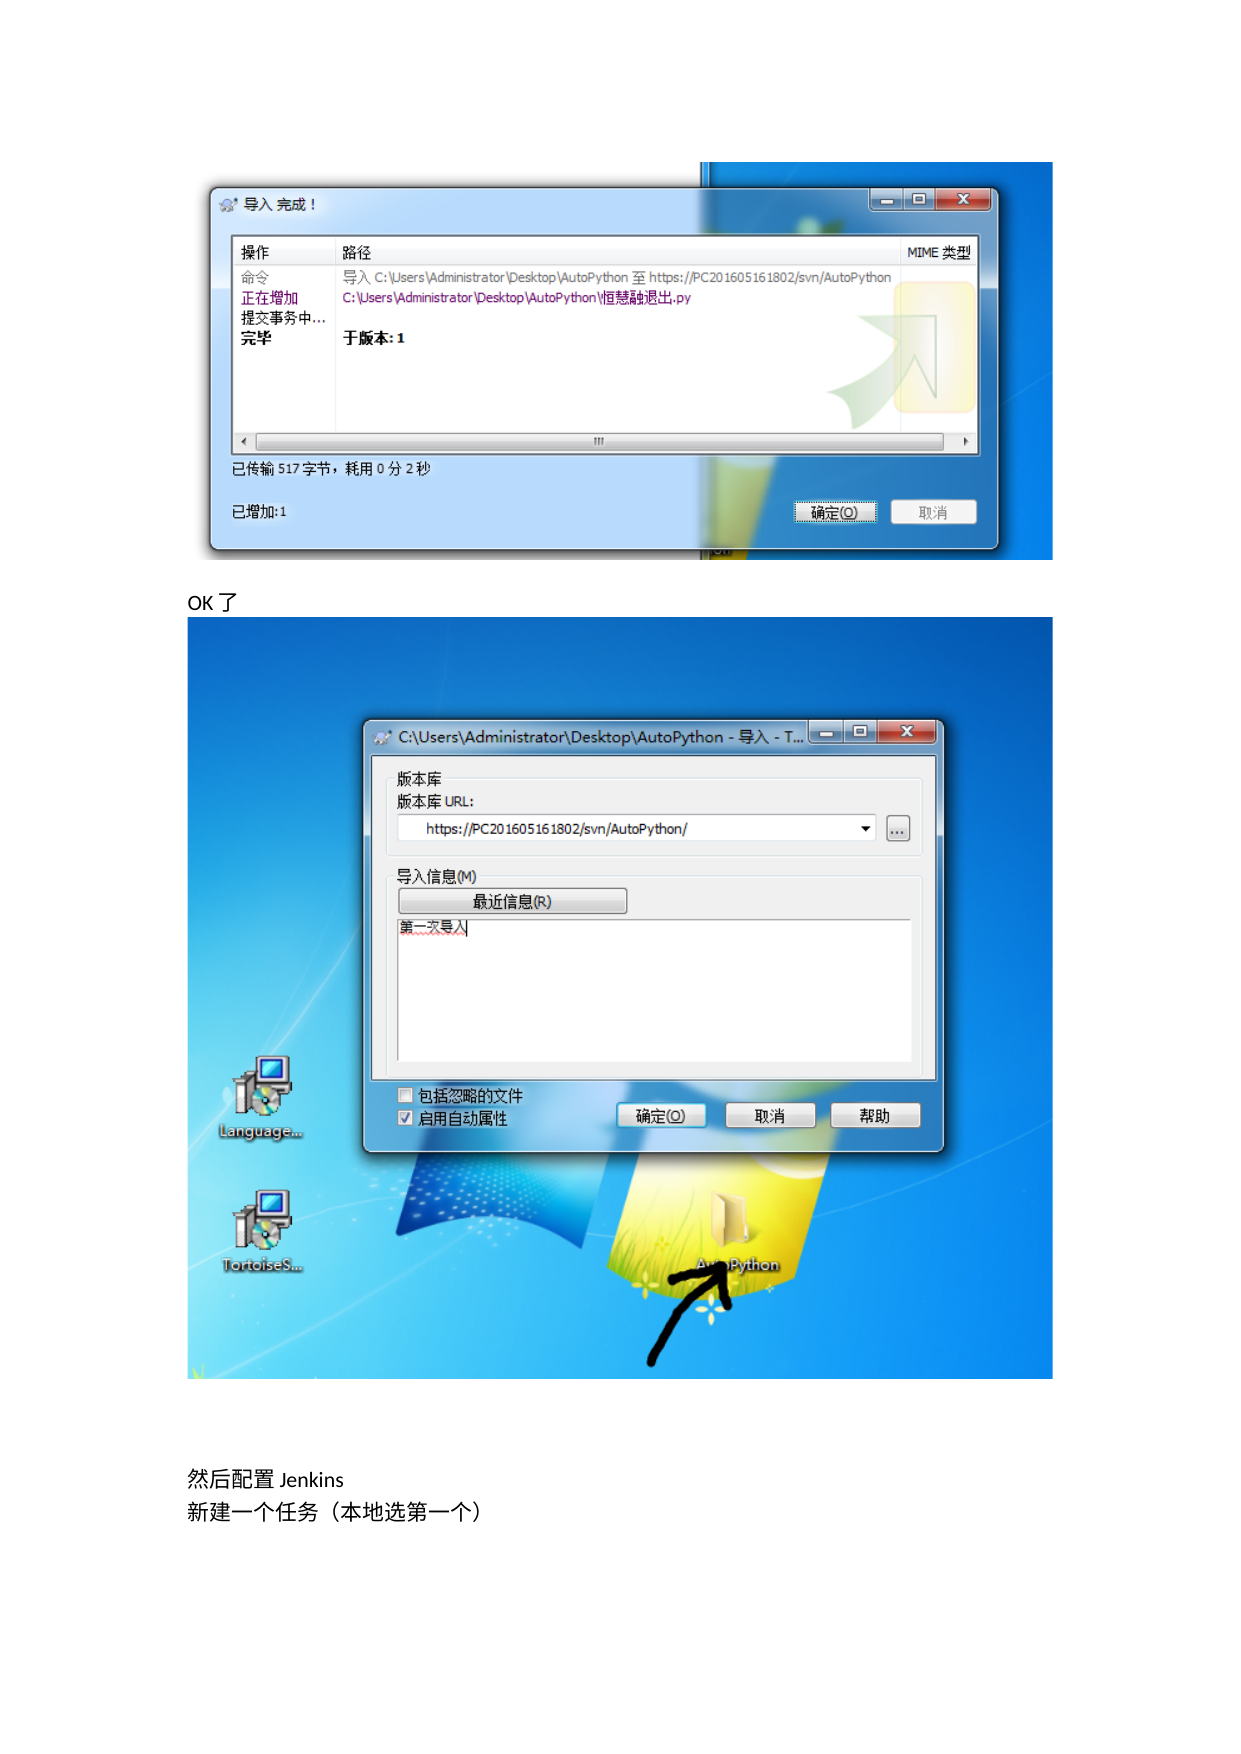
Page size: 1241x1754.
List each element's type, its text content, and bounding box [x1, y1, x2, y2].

picture [187, 617, 1053, 1379]
picture [187, 162, 1053, 560]
text 然后配置Jenkins [187, 1462, 1053, 1494]
text OK了 [187, 584, 1053, 617]
text 新建一个任务（本地选第一个） [187, 1494, 1053, 1527]
